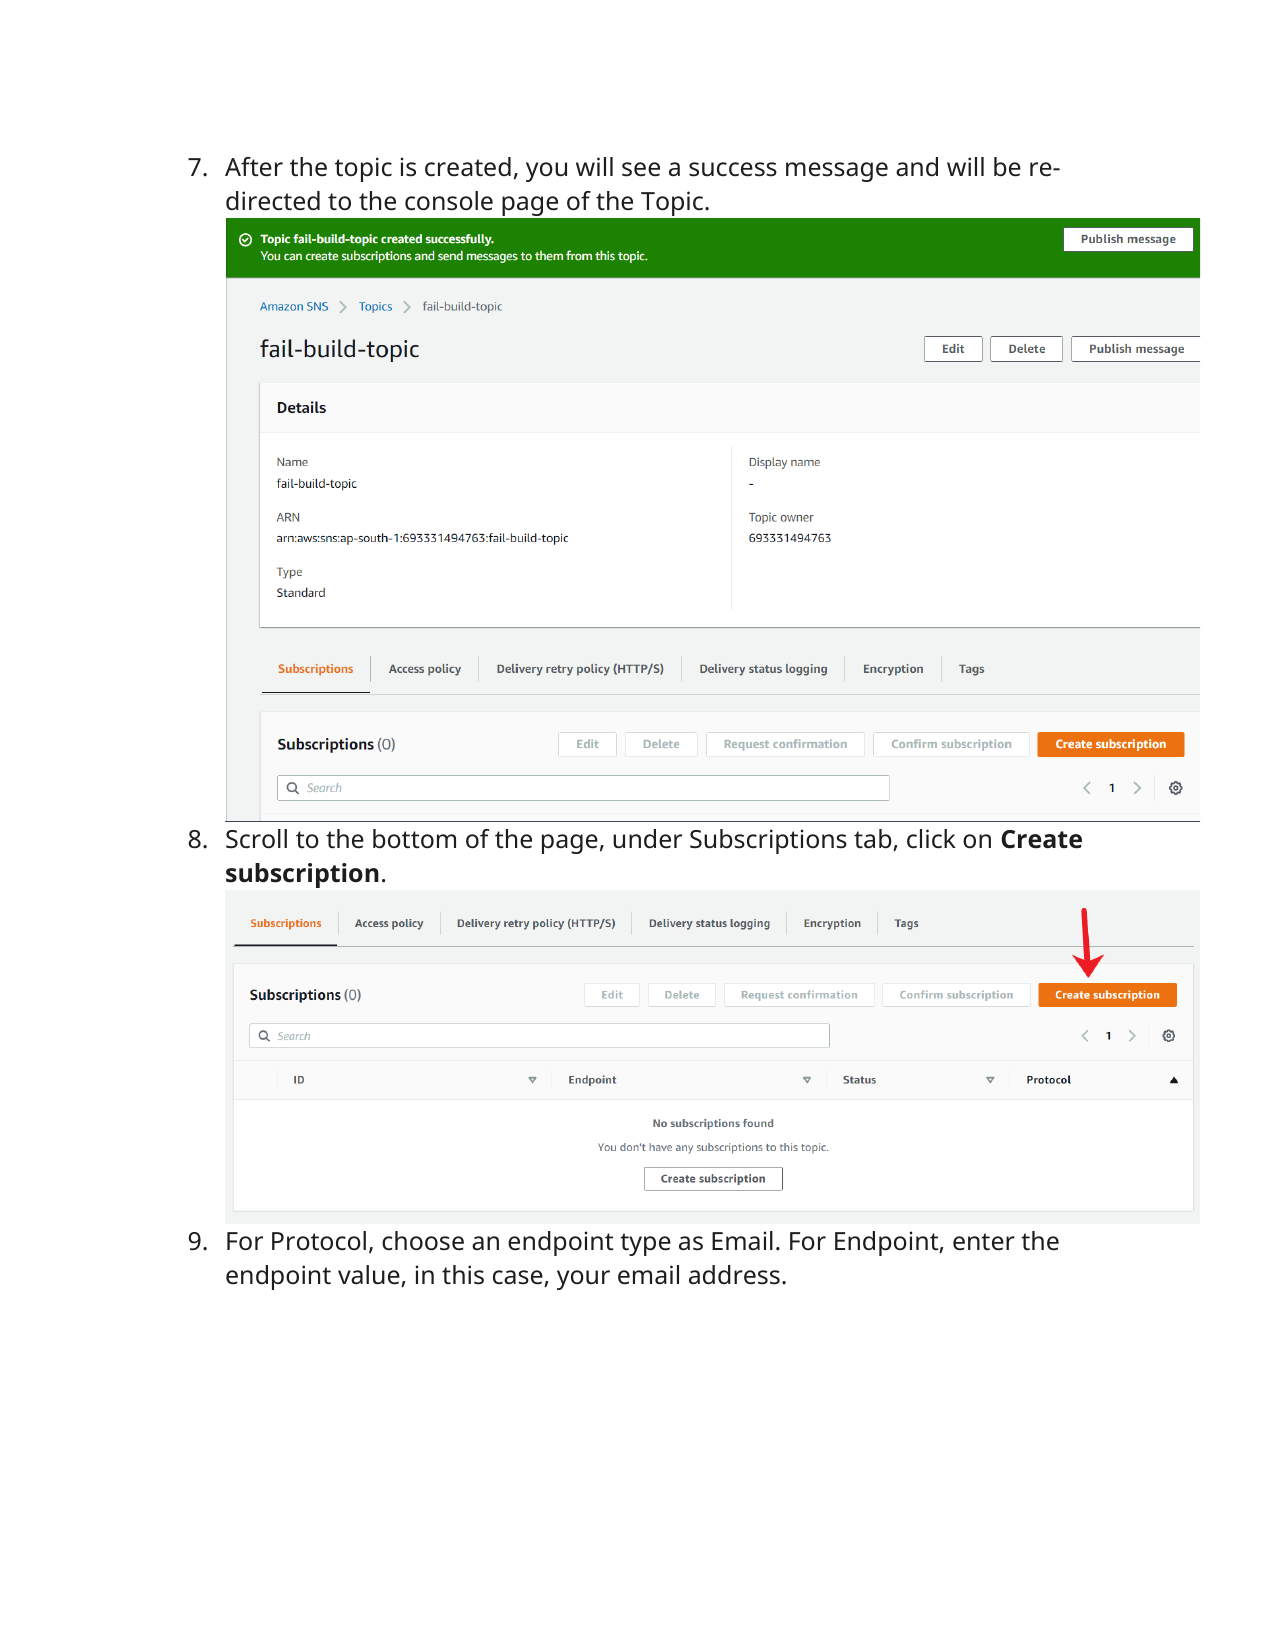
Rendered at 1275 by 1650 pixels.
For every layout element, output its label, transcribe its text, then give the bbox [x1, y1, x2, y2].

picture [225, 890, 1200, 1224]
picture [225, 218, 1200, 822]
list After the topic is created, you will see a success message and will be re-directed to the console page of the Topic. [187, 150, 1125, 218]
list Scroll to the bottom of the page, under Subscriptions tab, click on Create subscription. [187, 822, 1125, 890]
list For Protocol, choose an endpoint type as Email. For Endpoint, enter the endpoint value, in this case, your email address. [187, 1223, 1125, 1292]
